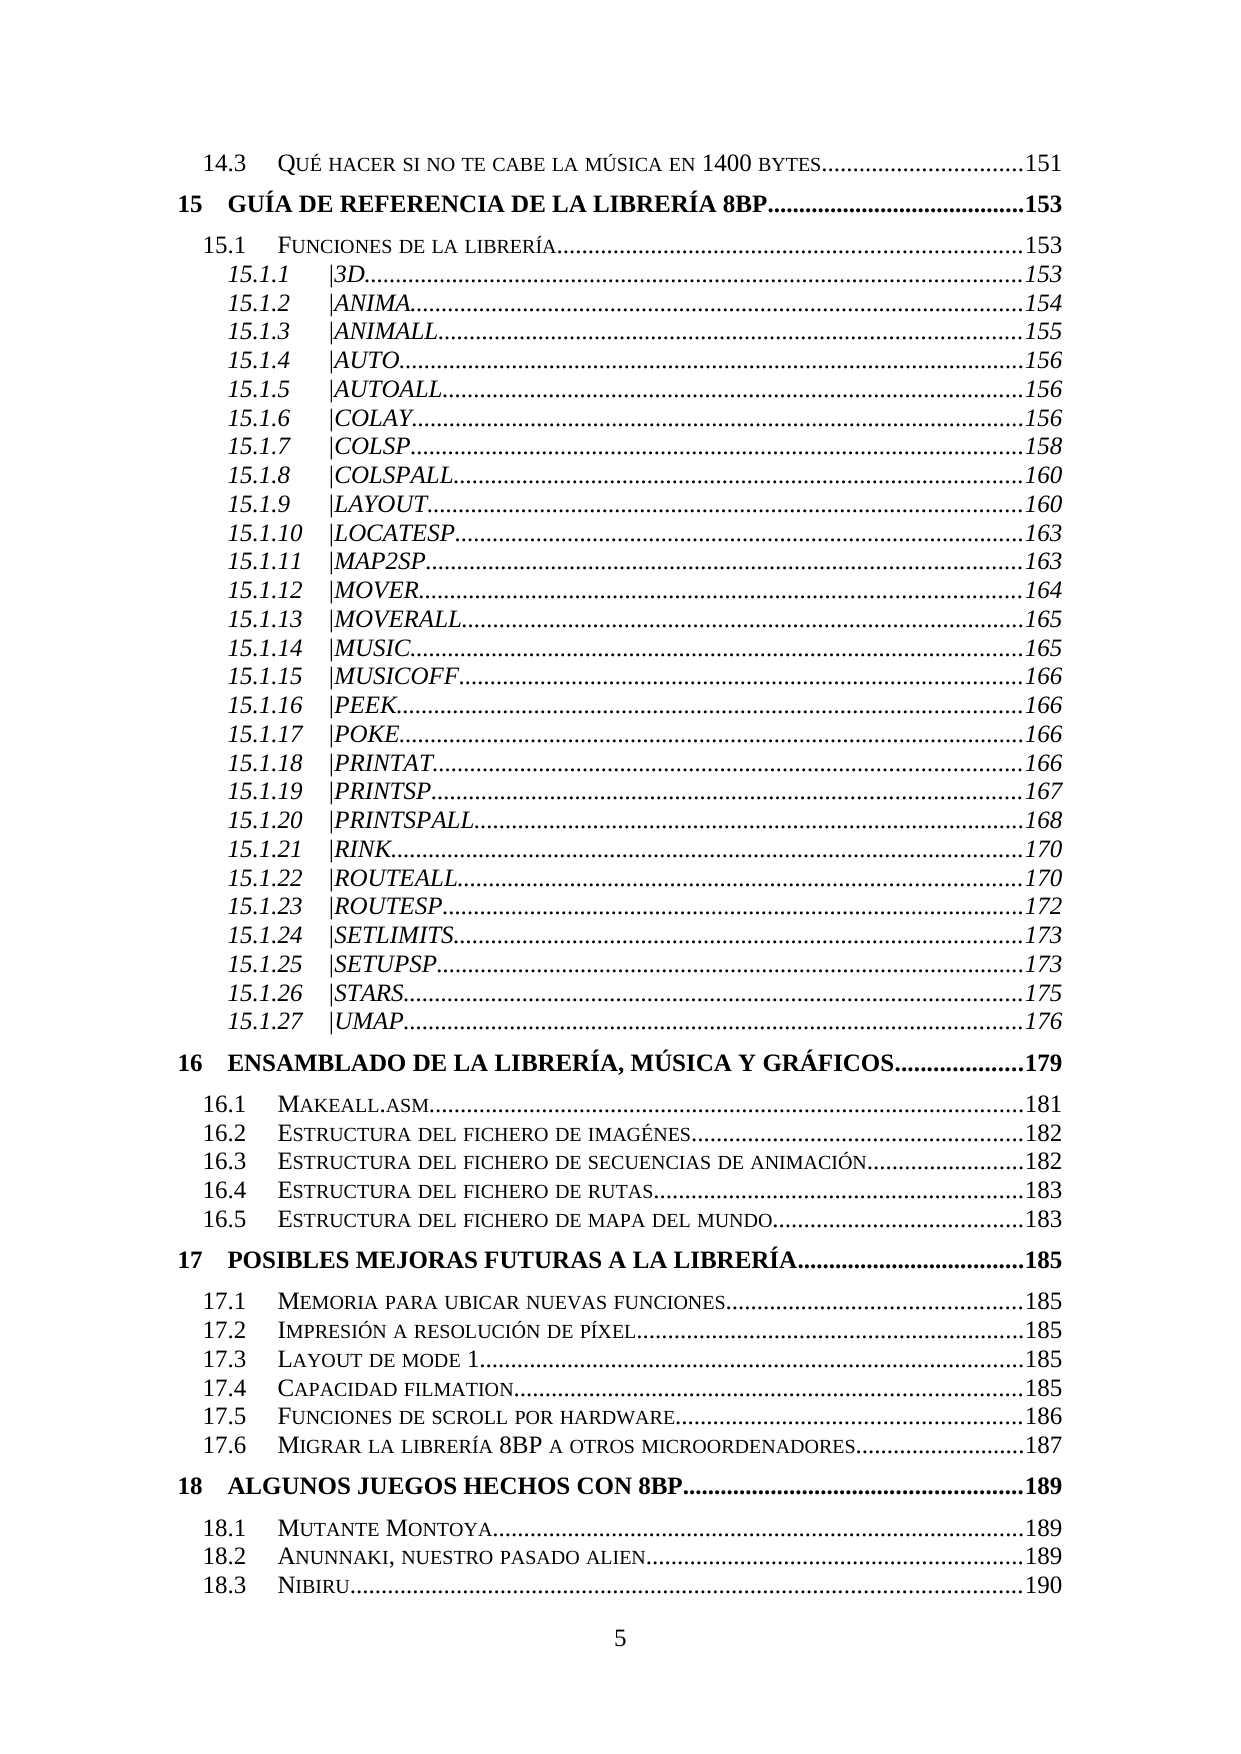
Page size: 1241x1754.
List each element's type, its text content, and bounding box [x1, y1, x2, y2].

text 15.1.24 |SETLIMITS 173 [227, 920, 1063, 949]
text 15.1.3 |ANIMALL 155 [227, 316, 1063, 345]
text 15.1.12 |MOVER 164 [227, 575, 1063, 604]
text 15.1.13 |MOVERALL 165 [227, 604, 1063, 633]
text 17.5 Funciones de scroll por hardware 186 [202, 1401, 1063, 1430]
text 15.1.21 |RINK 170 [227, 834, 1063, 863]
text 15.1.20 |PRINTSPALL 168 [227, 805, 1063, 834]
text 15.1.10 |LOCATESP 163 [227, 518, 1063, 546]
text 18 Algunos juegos hechos con 8BP 189 [177, 1471, 1063, 1500]
text 15.1.25 |SETUPSP 173 [227, 949, 1063, 978]
text 18.2 Anunnaki, nuestro pasado alien 189 [202, 1541, 1063, 1570]
text 15.1.27 |UMAP 176 [227, 1006, 1063, 1035]
text 15.1.4 |AUTO 156 [227, 345, 1063, 374]
text 18.3 Nibiru 190 [202, 1570, 1063, 1599]
text 15.1.23 |ROUTESP 172 [227, 891, 1063, 920]
text 16.4 Estructura del fichero de rutas 183 [202, 1175, 1063, 1204]
text 15.1.6 |COLAY 156 [227, 403, 1063, 431]
text 17.6 Migrar la librería 8BP a otros microordenadores 187 [202, 1430, 1063, 1459]
text 15.1 Funciones de la librería 153 [202, 230, 1063, 259]
text 16.5 Estructura del fichero de mapa del mundo 183 [202, 1204, 1063, 1233]
text 15 Guía de referencia de la librería 8BP 153 [177, 189, 1063, 218]
text 15.1.7 |COLSP 158 [227, 431, 1063, 460]
text 15.1.26 |STARS 175 [227, 978, 1063, 1006]
text 16.3 Estructura del fichero de secuencias de animación 182 [202, 1146, 1063, 1175]
text 15.1.1 |3D 153 [227, 259, 1063, 288]
text 17.3 Layout de mode 1 185 [202, 1344, 1063, 1373]
text 15.1.5 |AUTOALL 156 [227, 374, 1063, 403]
text 15.1.19 |PRINTSP 167 [227, 776, 1063, 805]
text 16 Ensamblado de la librería, música y gráficos 179 [177, 1048, 1063, 1076]
text 15.1.17 |POKE 166 [227, 719, 1063, 748]
text 15.1.2 |ANIMA 154 [227, 288, 1063, 316]
text 17.2 Impresión a resolución de píxel 185 [202, 1315, 1063, 1344]
text 15.1.16 |PEEK 166 [227, 690, 1063, 719]
text 17.1 Memoria para ubicar nuevas funciones 185 [202, 1286, 1063, 1315]
text 15.1.22 |ROUTEALL 170 [227, 863, 1063, 891]
text 15.1.8 |COLSPALL 160 [227, 460, 1063, 489]
text 18.1 Mutante Montoya 189 [202, 1513, 1063, 1541]
text 15.1.11 |MAP2SP 163 [227, 546, 1063, 575]
text 17 Posibles mejoras futuras a la librería 185 [177, 1245, 1063, 1274]
text 15.1.9 |LAYOUT 160 [227, 489, 1063, 518]
text 14.3 Qué hacer si no te cabe la música en 1400 bytes 151 [202, 148, 1063, 176]
text 16.2 Estructura del fichero de imagénes 182 [202, 1118, 1063, 1146]
text 15.1.14 |MUSIC 165 [227, 633, 1063, 661]
text 15.1.15 |MUSICOFF 166 [227, 661, 1063, 690]
text 15.1.18 |PRINTAT 166 [227, 748, 1063, 776]
text 16.1 Makeall.asm 181 [202, 1089, 1063, 1118]
text 17.4 Capacidad filmation 185 [202, 1373, 1063, 1401]
